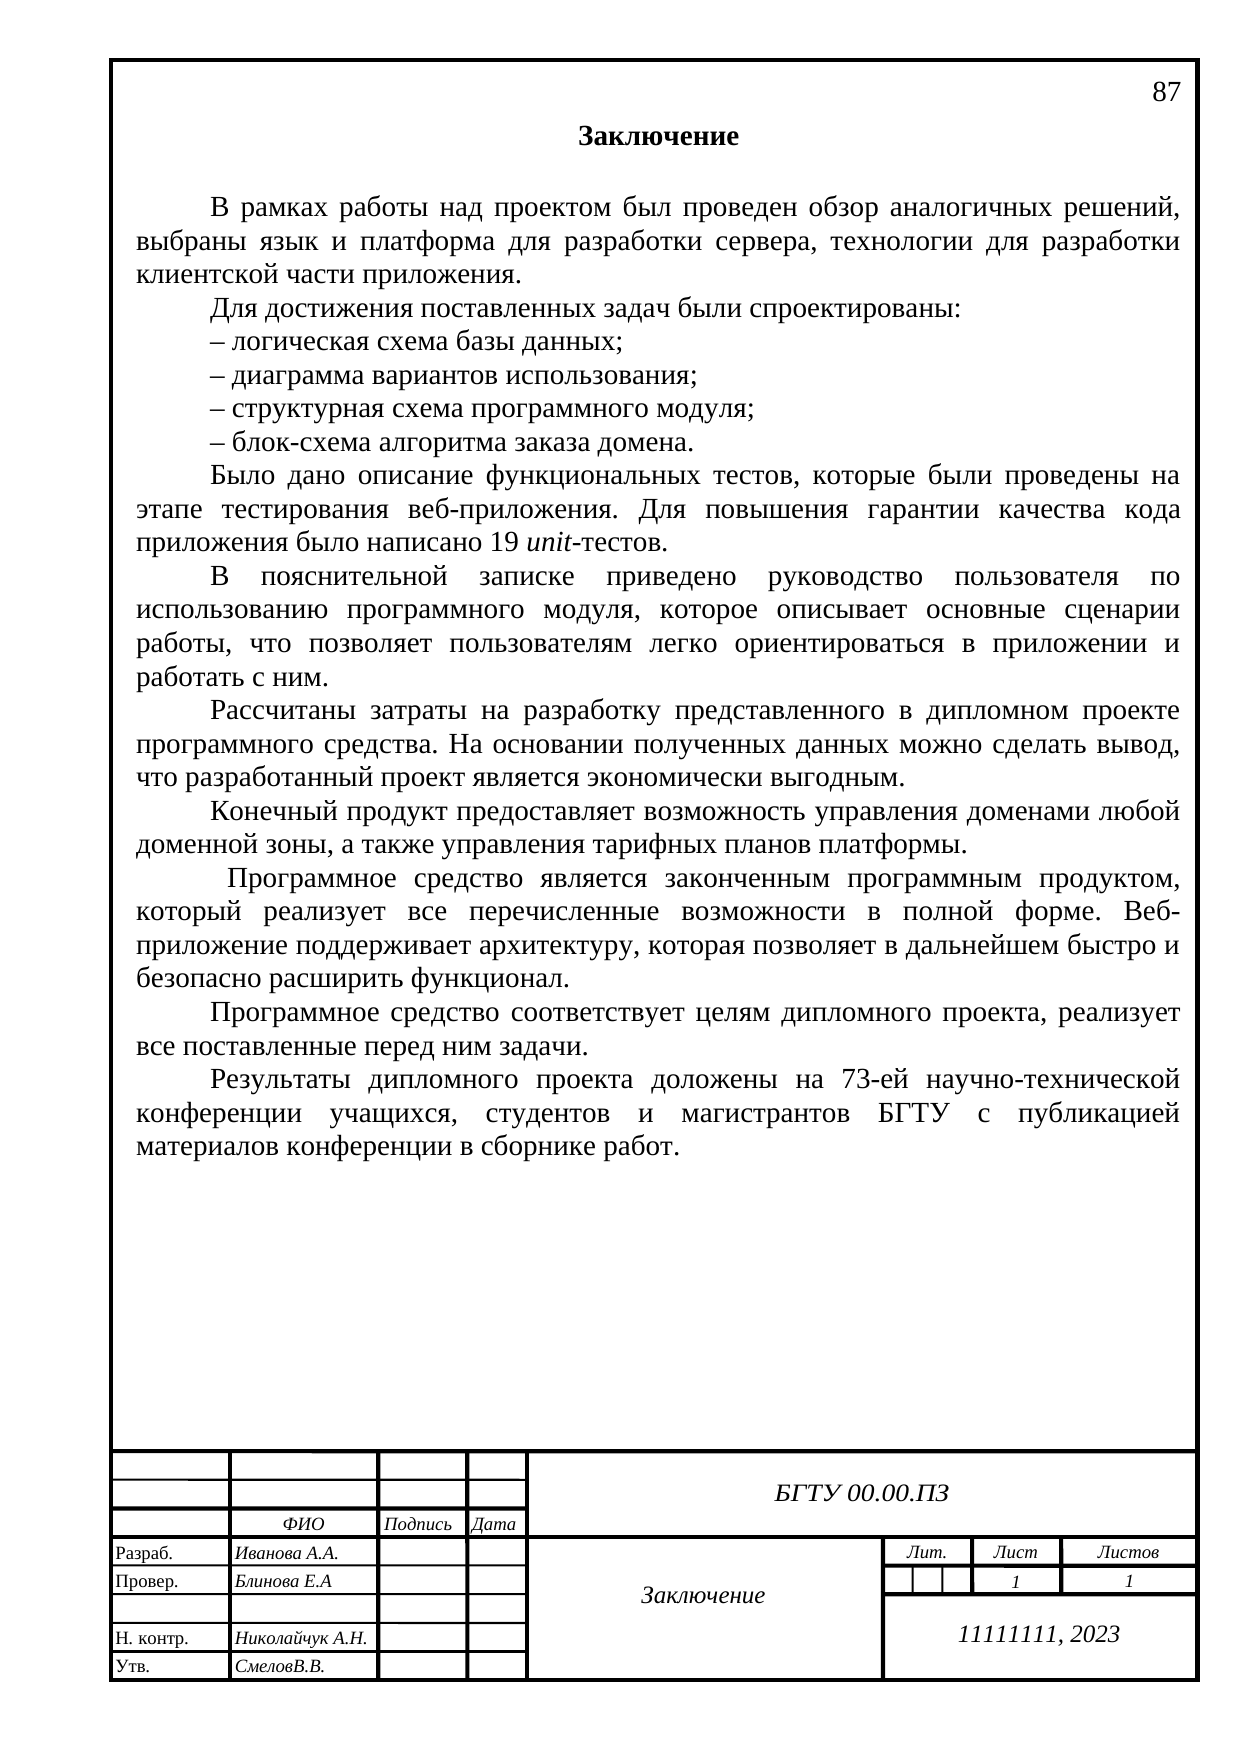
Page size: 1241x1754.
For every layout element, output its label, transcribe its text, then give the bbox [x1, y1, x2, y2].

text Конечный продукт предоставляет возможность управления доменами любой доменной зоны, а также управления тарифных планов платформы. [136, 793, 1181, 860]
text Результаты дипломного проекта доложены на 73-ей научно-технической конференции учащихся, студентов и магистрантов БГТУ с публикацией материалов конференции в сборнике работ. [136, 1061, 1181, 1162]
text Было дано описание функциональных тестов, которые были проведены на этапе тестирования веб-приложения. Для повышения гарантии качества кода приложения было написано 19 unit-тестов. [136, 457, 1181, 558]
text В рамках работы над проектом был проведен обзор аналогичных решений, выбраны язык и платформа для разработки сервера, технологии для разработки клиентской части приложения. [136, 189, 1181, 290]
text Программное средство соответствует целям дипломного проекта, реализует все поставленные перед ним задачи. [136, 994, 1181, 1061]
text В пояснительной записке приведено руководство пользователя по использованию программного модуля, которое описывает основные сценарии работы, что позволяет пользователям легко ориентироваться в приложении и работать с ним. [136, 558, 1181, 692]
list структурная схема программного модуля; [136, 390, 1181, 424]
list блок-схема алгоритма заказа домена. [136, 424, 1181, 457]
text Программное средство является законченным программным продуктом, который реализует все перечисленные возможности в полной форме. Веб-приложение поддерживает архитектуру, которая позволяет в дальнейшем быстро и безопасно расширить функционал. [136, 860, 1181, 994]
text Для достижения поставленных задач были спроектированы: [136, 290, 1181, 323]
list логическая схема базы данных; [136, 323, 1181, 357]
text Заключение [136, 118, 1181, 152]
list диаграмма вариантов использования; [136, 357, 1181, 390]
text Рассчитаны затраты на разработку представленного в дипломном проекте программного средства. На основании полученных данных можно сделать вывод, что разработанный проект является экономически выгодным. [136, 692, 1181, 793]
